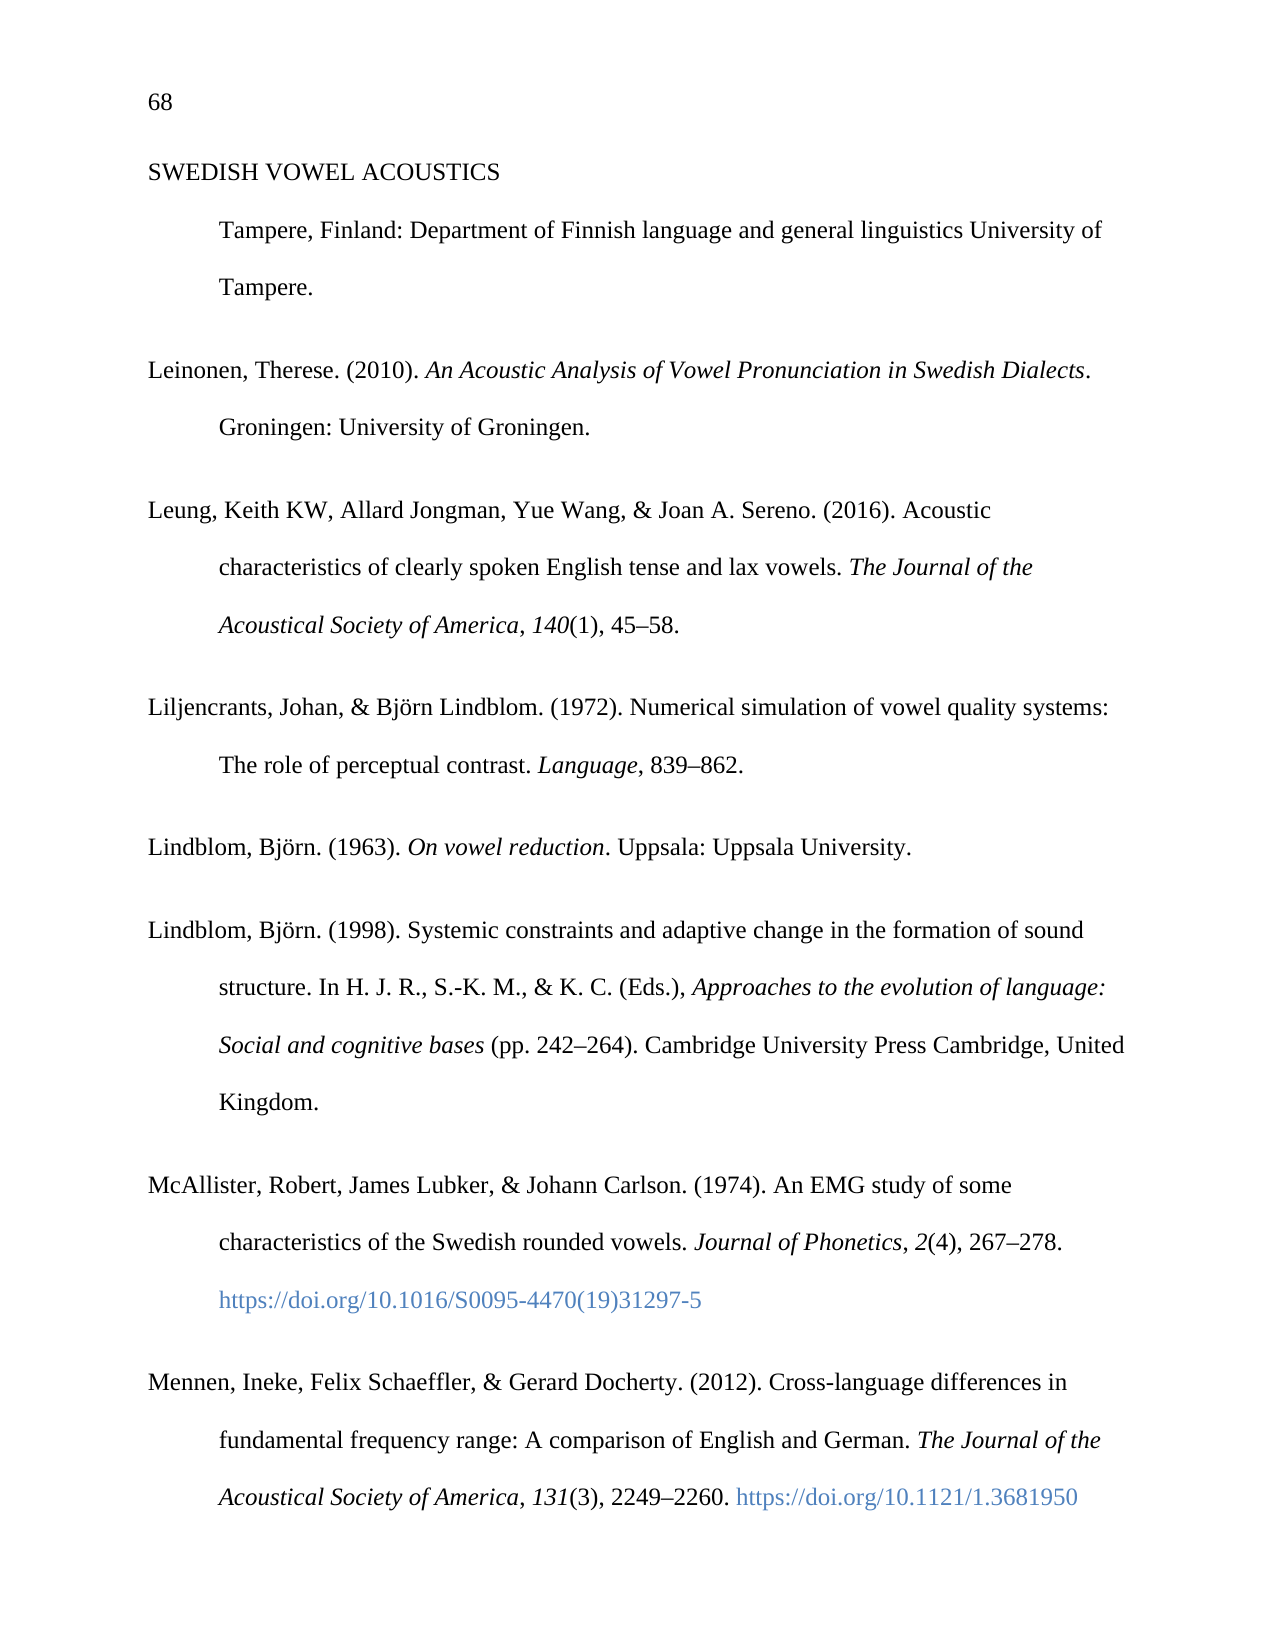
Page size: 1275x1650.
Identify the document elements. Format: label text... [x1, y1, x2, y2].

text Leung, Keith KW, Allard Jongman, Yue Wang, & Joan A. Sereno. (2016). Acoustic characteristics of clearly spoken English tense and lax vowels. The Journal of the Acoustical Society of America, 140(1), 45–58. [148, 495, 1127, 639]
text Mennen, Ineke, Felix Schaeffler, & Gerard Docherty. (2012). Cross-language differences in fundamental frequency range: A comparison of English and German. The Journal of the Acoustical Society of America, 131(3), 2249–2260. https://doi.org/10.1121/1.3681950 [148, 1367, 1127, 1511]
text Liljencrants, Johan, & Björn Lindblom. (1972). Numerical simulation of vowel quality systems: The role of perceptual contrast. Language, 839–862. [148, 692, 1127, 779]
text Leinonen, Therese. (2010). An Acoustic Analysis of Vowel Pronunciation in Swedish Dialects. Groningen: University of Groningen. [148, 355, 1127, 441]
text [148, 215, 1127, 301]
text McAllister, Robert, James Lubker, & Johann Carlson. (1974). An EMG study of some characteristics of the Swedish rounded vowels. Journal of Phonetics, 2(4), 267–278. https://doi.org/10.1016/S0095-4470(19)31297-5 [148, 1170, 1127, 1314]
text Lindblom, Björn. (1963). On vowel reduction. Uppsala: Uppsala University. [148, 832, 1127, 861]
text Lindblom, Björn. (1998). Systemic constraints and adaptive change in the formation of sound structure. In H. J. R., S.-K. M., & K. C. (Eds.), Approaches to the evolution of language: Social and cognitive bases (pp. 242–264). Cambridge University Press Cambridge, United Kingdom. [148, 915, 1127, 1116]
